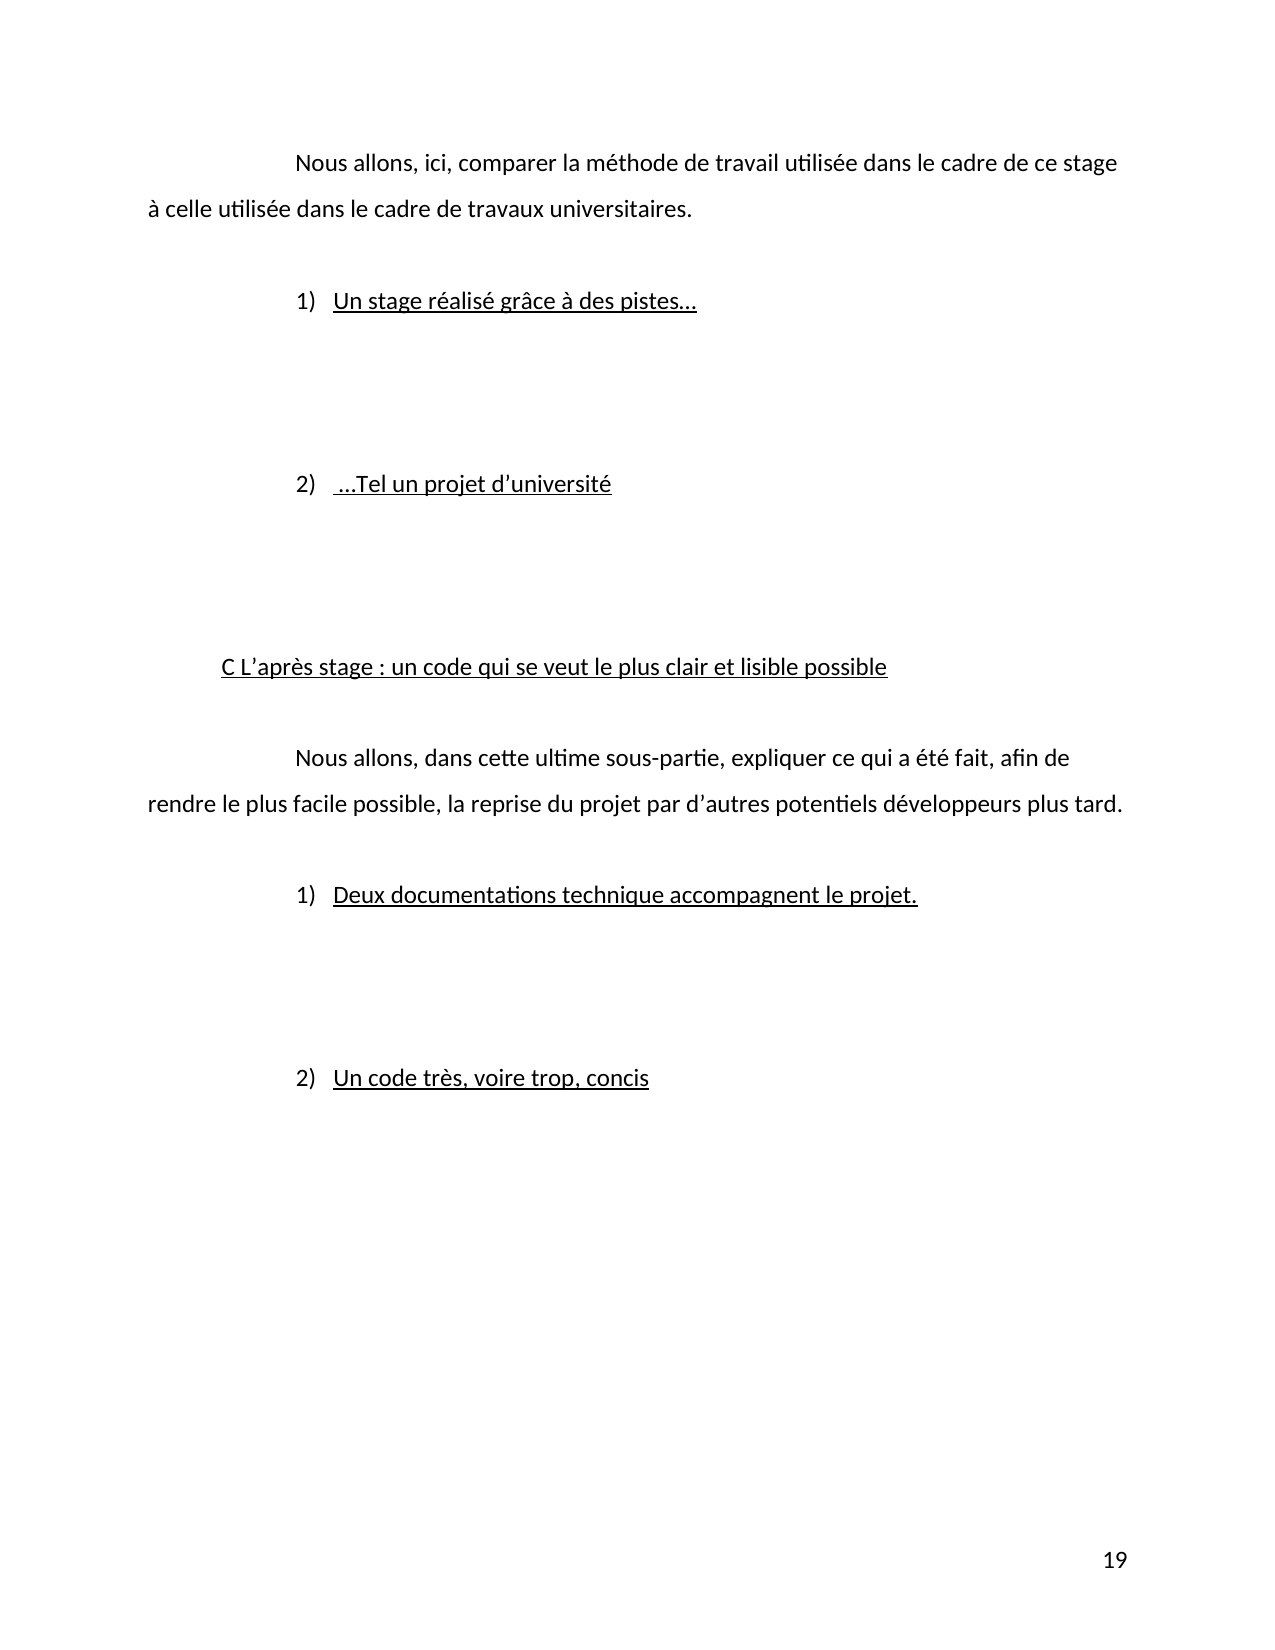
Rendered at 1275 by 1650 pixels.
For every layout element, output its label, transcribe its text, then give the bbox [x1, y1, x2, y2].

list Un code très, voire trop, concis [296, 1062, 1127, 1093]
list Deux documentations technique accompagnent le projet. [296, 879, 1127, 910]
text Nous allons, dans cette ultime sous-partie, expliquer ce qui a été fait, afin de rendre le plus facile possible, la reprise du projet par d’autres potentiels développeurs plus tard. [148, 742, 1127, 818]
list Un stage réalisé grâce à des pistes… [296, 285, 1127, 315]
list …Tel un projet d’université [296, 468, 1127, 498]
text C L’après stage : un code qui se veut le plus clair et lisible possible [148, 651, 1127, 681]
text Nous allons, ici, comparer la méthode de travail utilisée dans le cadre de ce stage à celle utilisée dans le cadre de travaux universitaires. [148, 148, 1127, 224]
